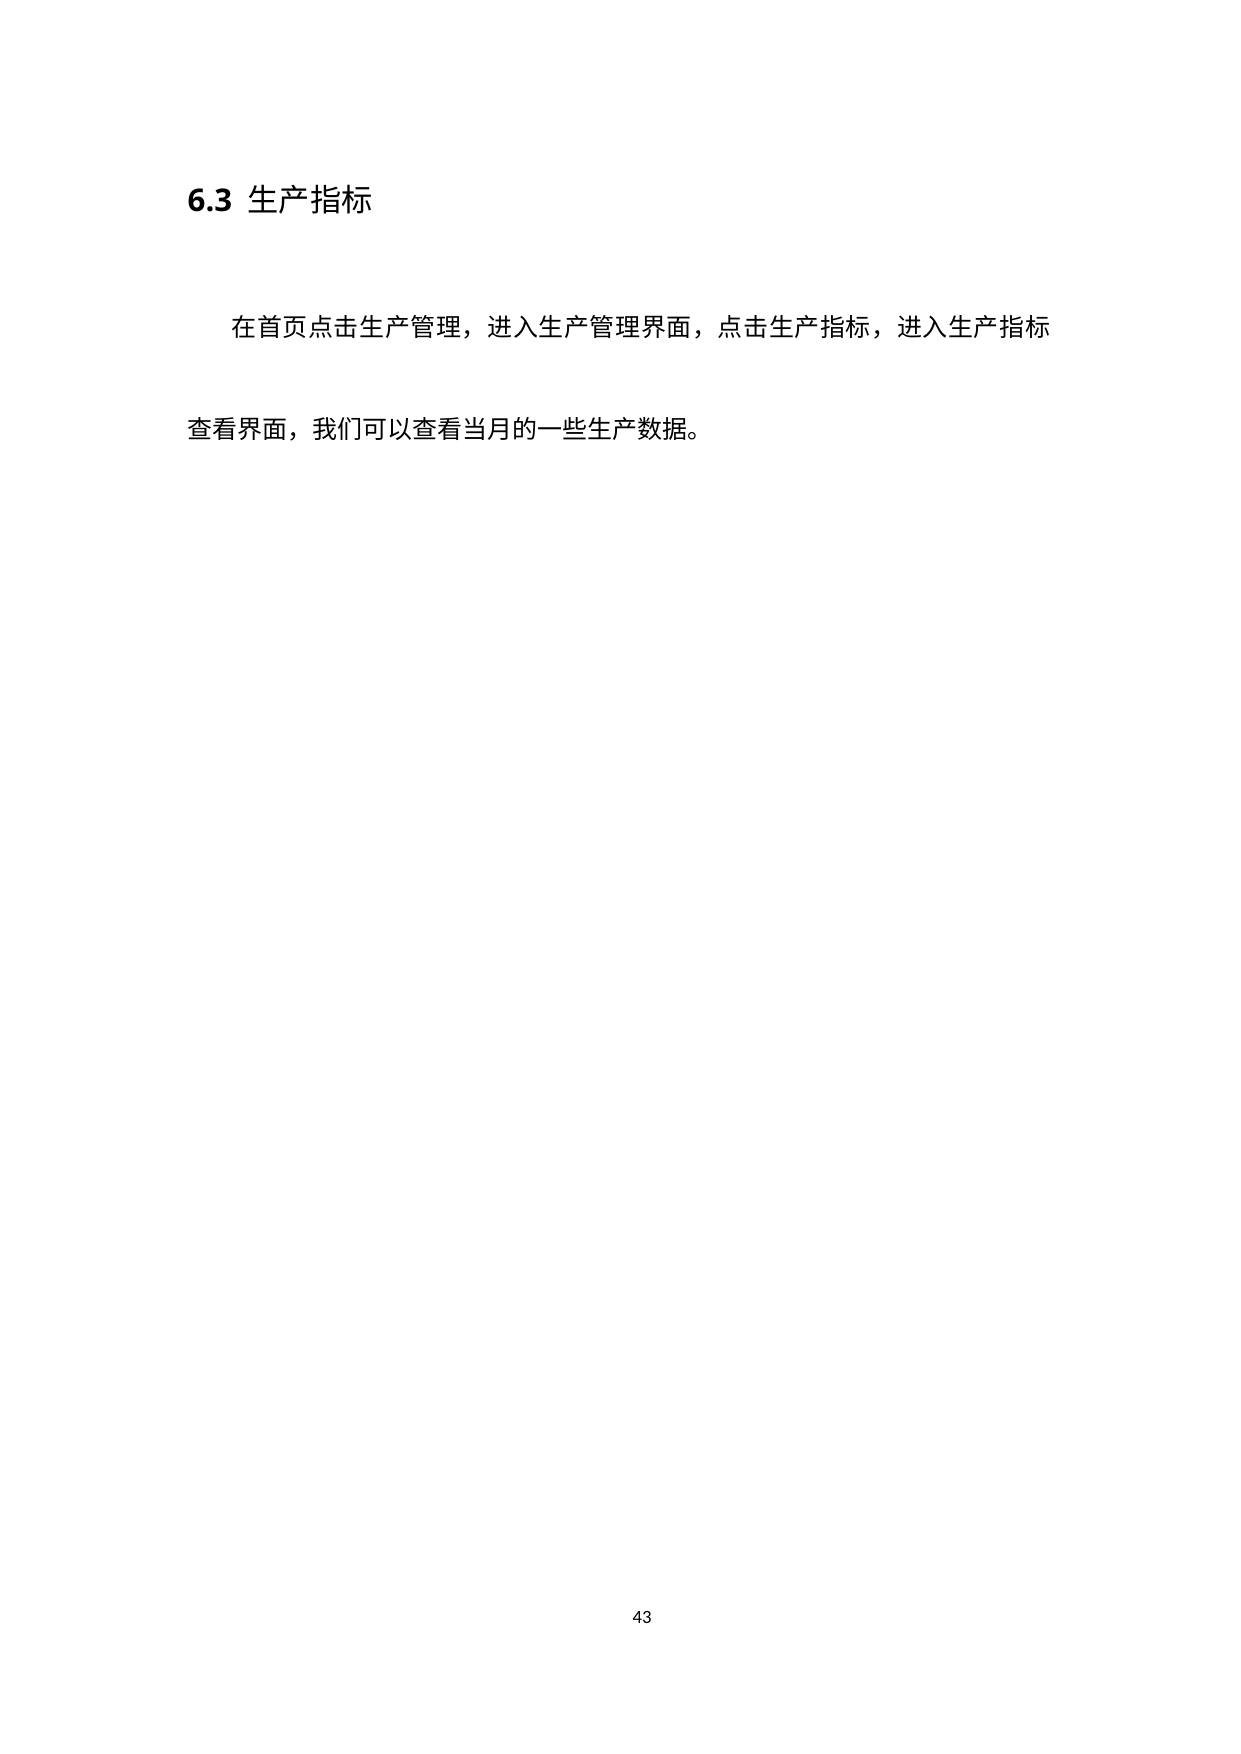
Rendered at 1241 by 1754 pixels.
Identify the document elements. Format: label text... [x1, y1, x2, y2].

subtitle 生产指标 [187, 164, 1053, 232]
text 在首页点击生产管理，进入生产管理界面，点击生产指标，进入生产指标查看界面，我们可以查看当月的一些生产数据。 [187, 292, 1053, 462]
